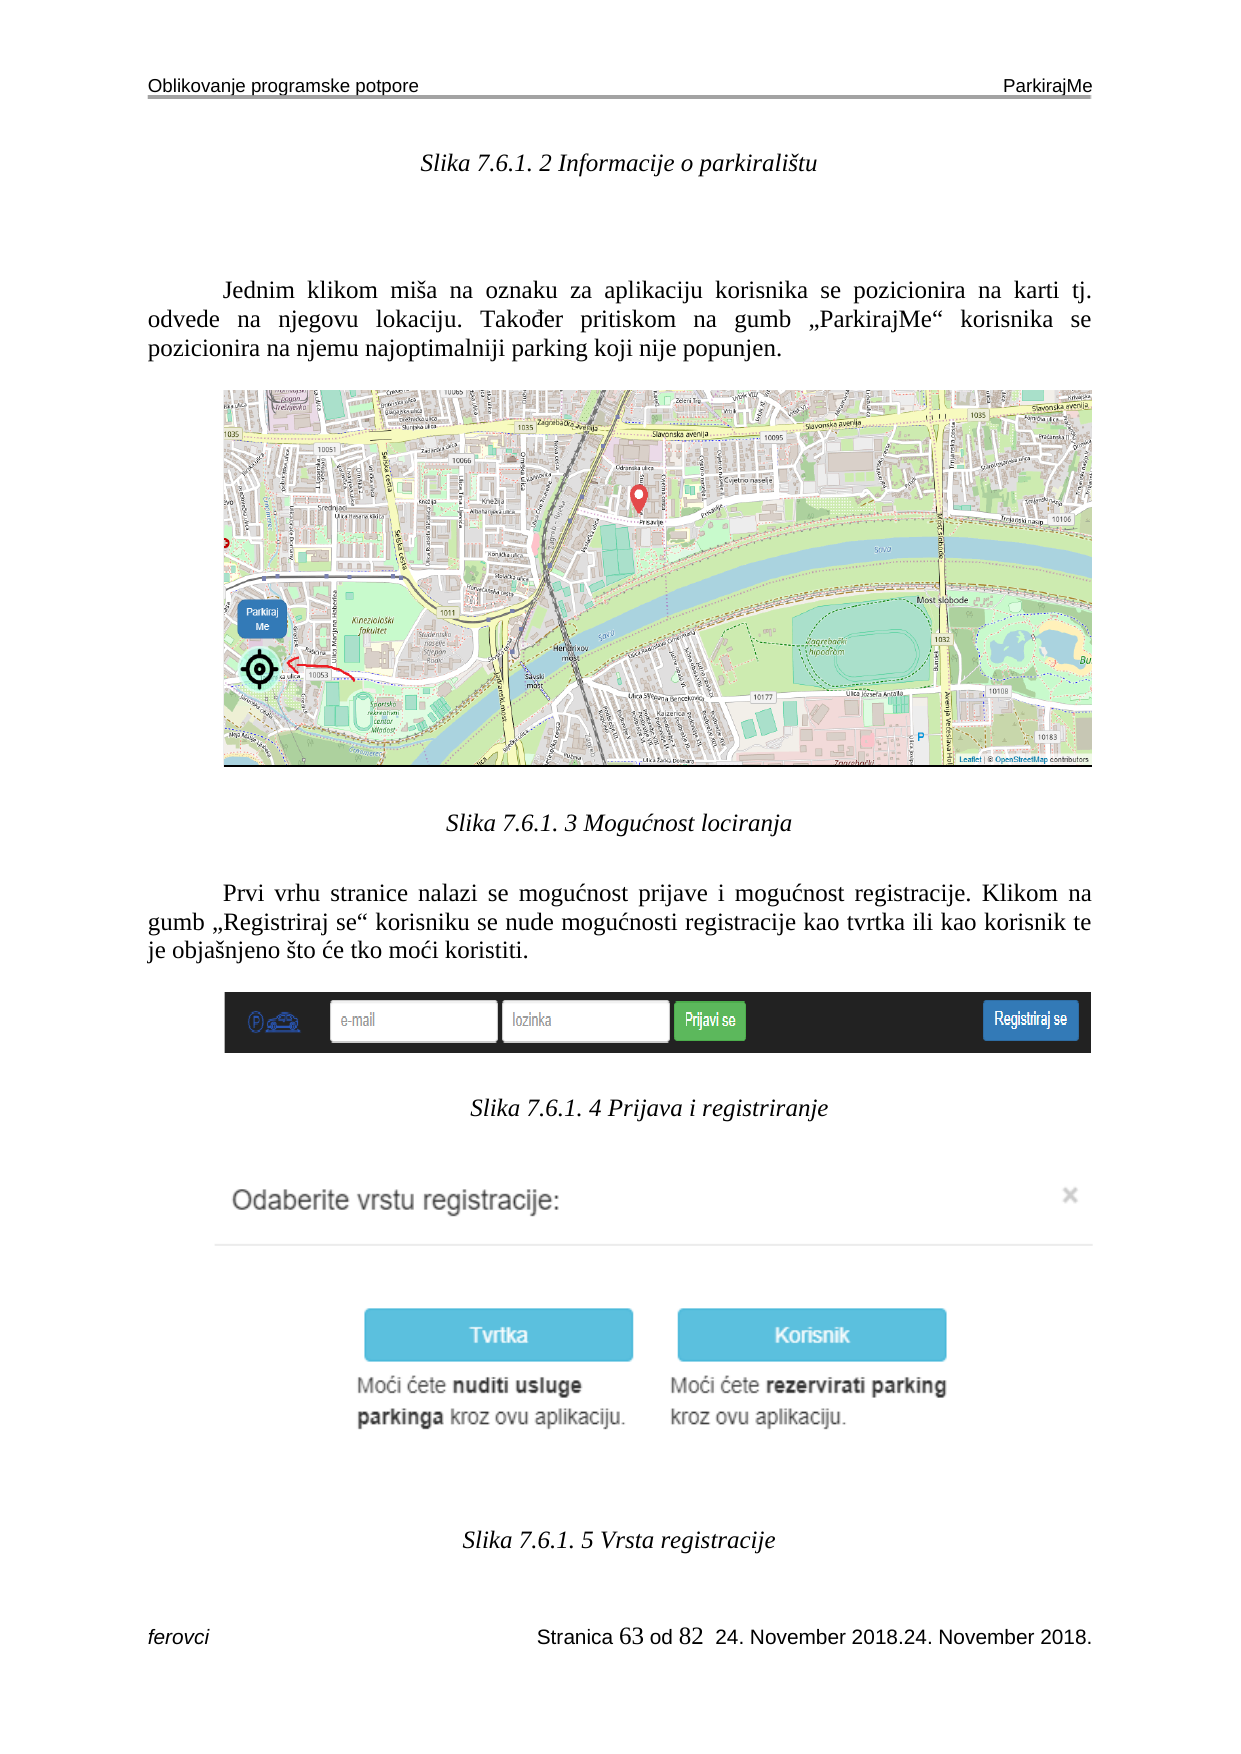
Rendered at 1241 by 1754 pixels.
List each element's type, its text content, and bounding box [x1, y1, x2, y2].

picture [214, 1163, 1093, 1484]
picture [147, 95, 1092, 99]
picture [224, 992, 1091, 1053]
text Jednim klikom miša na oznaku za aplikaciju korisnika se pozicionira na karti tj. odvede na njegovu lokaciju. Također pritiskom na gumb „ParkirajMe“ korisnika se pozicionira na njemu najoptimalniji parking koji nije popunjen. [148, 275, 1093, 361]
text Prvi vrhu stranice nalazi se mogućnost prijave i mogućnost registracije. Klikom na gumb „Registriraj se“ korisniku se nude mogućnosti registracije kao tvrtka ili kao korisnik te je objašnjeno što će tko moći koristiti. [148, 878, 1093, 964]
picture [223, 390, 1092, 767]
